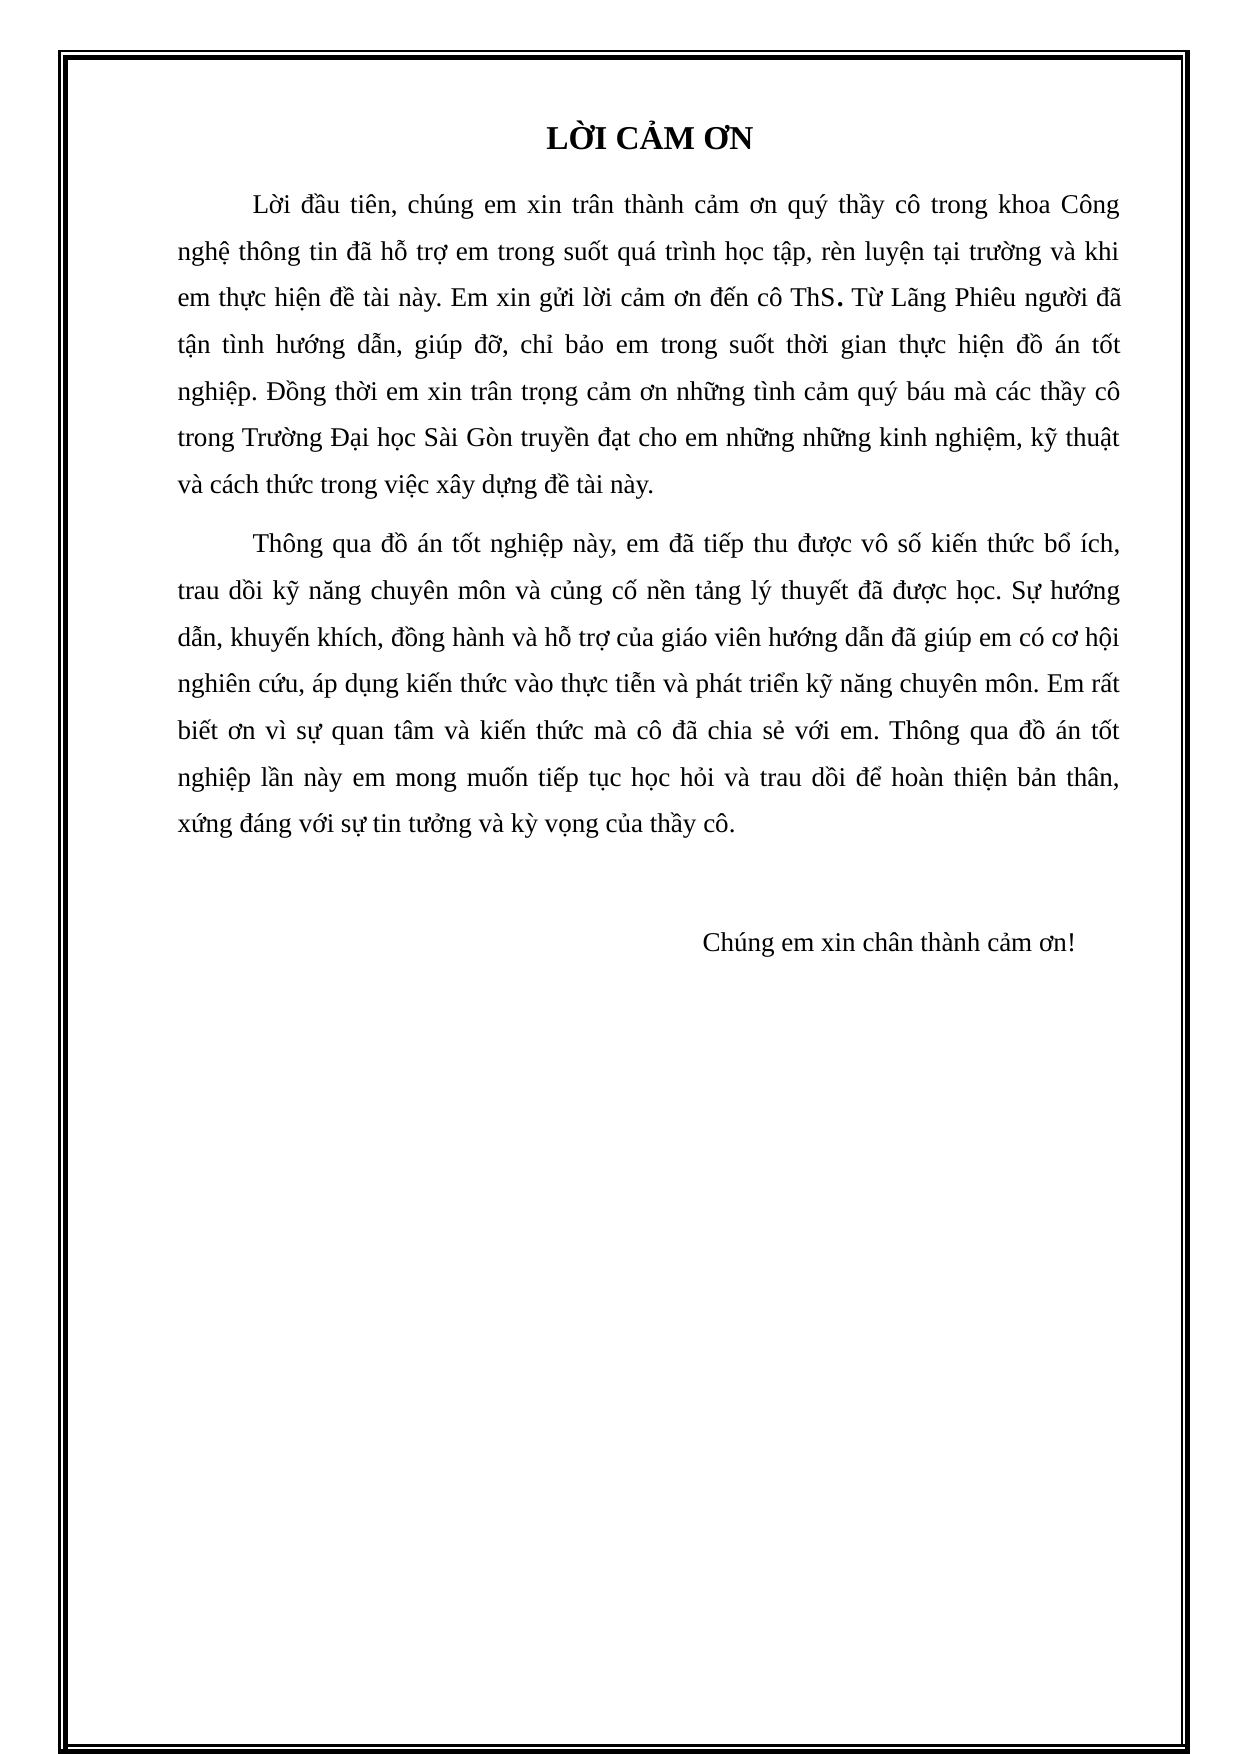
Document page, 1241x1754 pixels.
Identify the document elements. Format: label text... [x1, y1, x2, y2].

subtitle LỜI CẢM ƠN [177, 118, 1122, 157]
text Chúng em xin chân thành cảm ơn! [702, 926, 1122, 957]
text Lời đầu tiên, chúng em xin trân thành cảm ơn quý thầy cô trong khoa Công nghệ thông tin đã hỗ trợ em trong suốt quá trình học tập, rèn luyện tại trường và khi em thực hiện đề tài này. Em xin gửi lời cảm ơn đến cô ThS. Từ Lãng Phiêu người đã tận tình hướng dẫn, giúp đỡ, chỉ bảo em trong suốt thời gian thực hiện đồ án tốt nghiệp. Đồng thời em xin trân trọng cảm ơn những tình cảm quý báu mà các thầy cô trong Trường Đại học Sài Gòn truyền đạt cho em những những kinh nghiệm, kỹ thuật và cách thức trong việc xây dựng đề tài này. [177, 188, 1122, 499]
text Thông qua đồ án tốt nghiệp này, em đã tiếp thu được vô số kiến thức bổ ích, trau dồi kỹ năng chuyên môn và củng cố nền tảng lý thuyết đã được học. Sự hướng dẫn, khuyến khích, đồng hành và hỗ trợ của giáo viên hướng dẫn đã giúp em có cơ hội nghiên cứu, áp dụng kiến thức vào thực tiễn và phát triển kỹ năng chuyên môn. Em rất biết ơn vì sự quan tâm và kiến thức mà cô đã chia sẻ với em. Thông qua đồ án tốt nghiệp lần này em mong muốn tiếp tục học hỏi và trau dồi để hoàn thiện bản thân, xứng đáng với sự tin tưởng và kỳ vọng của thầy cô. [177, 527, 1122, 838]
